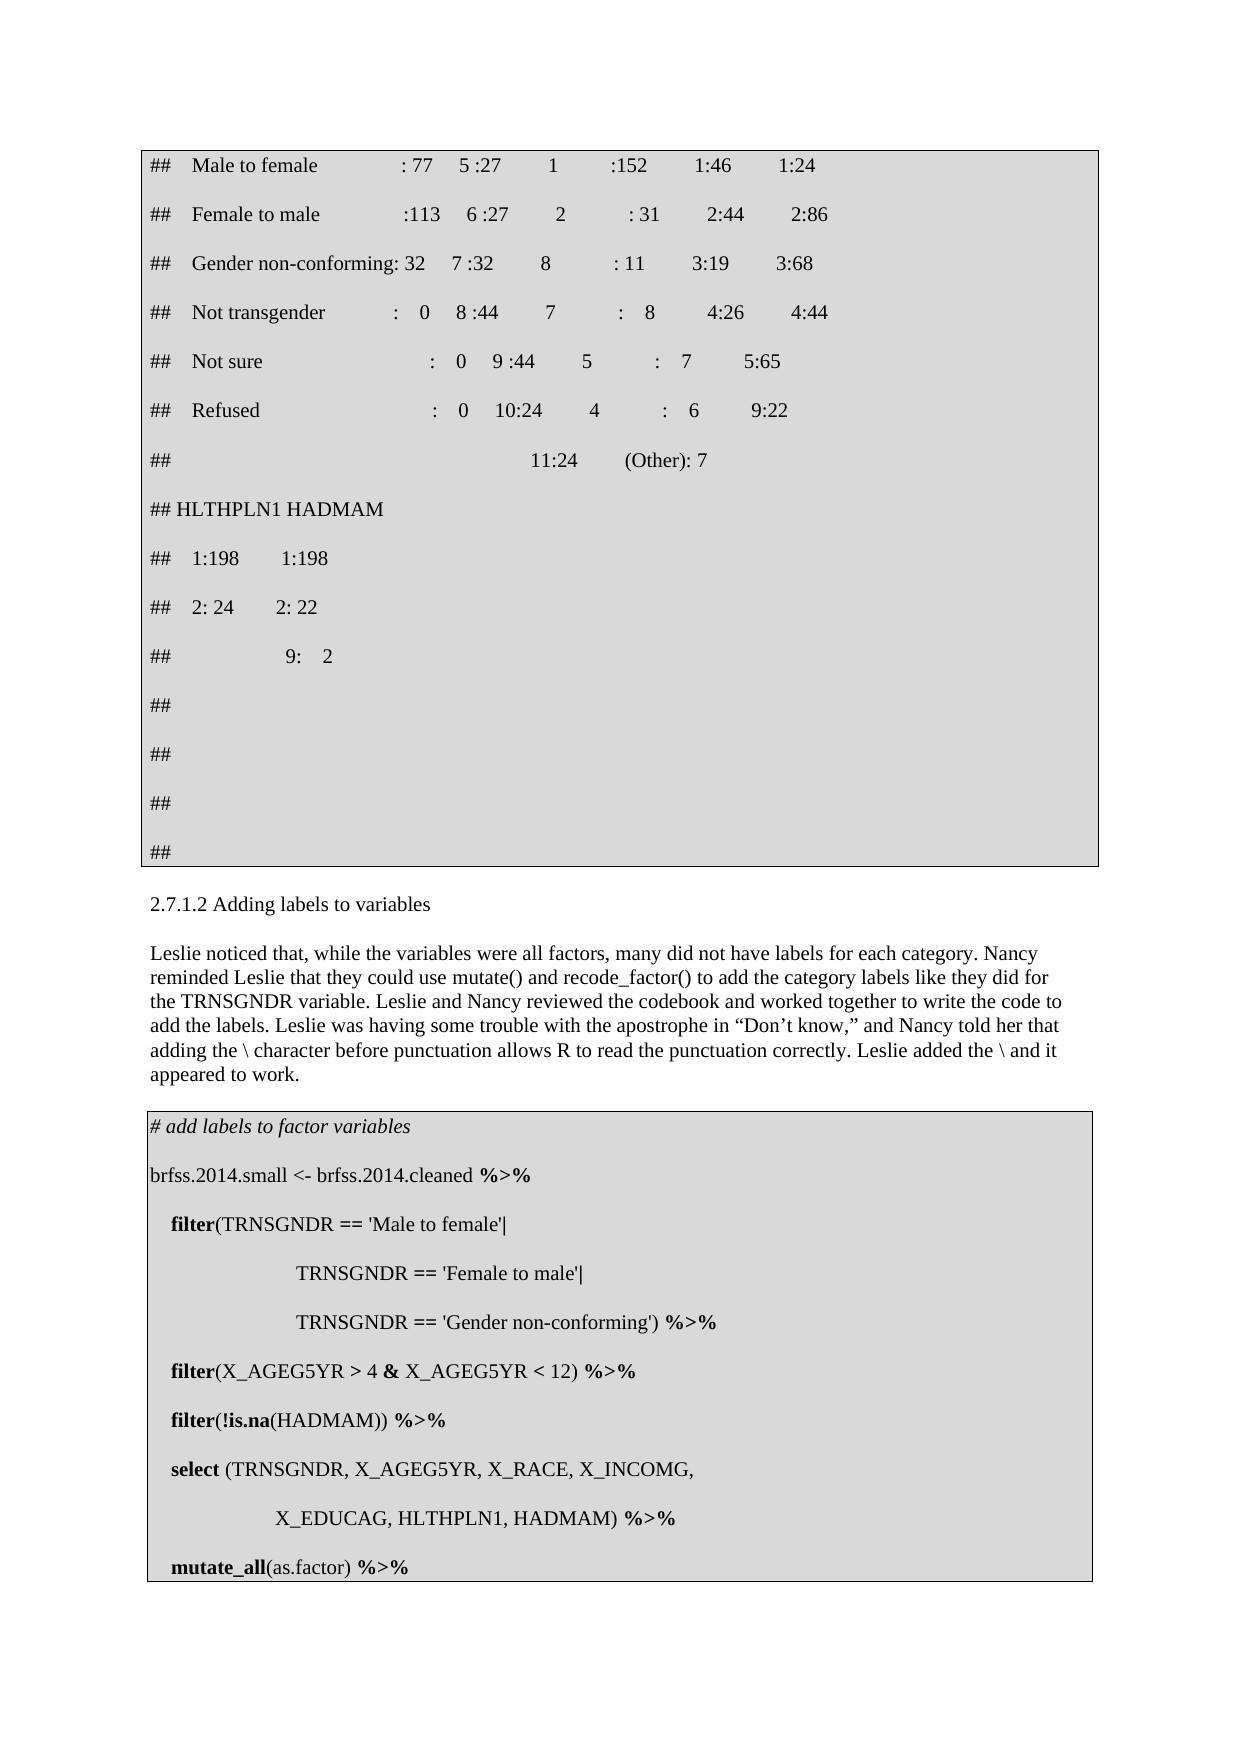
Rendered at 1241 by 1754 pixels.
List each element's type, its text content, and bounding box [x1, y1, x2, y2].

text X_EDUCAG, HLTHPLN1, HADMAM) %>% [148, 1503, 1092, 1530]
text ## 9: 2 [142, 641, 1098, 668]
text ## [142, 690, 1098, 717]
text Leslie noticed that, while the variables were all factors, many did not have labels for each category. Nancy reminded Leslie that they could use mutate() and recode_factor() to add the category labels like they did for the TRNSGNDR variable. Leslie and Nancy reviewed the codebook and worked together to write the code to add the labels. Leslie was having some trouble with the apostrophe in “Don’t know,” and Nancy told her that adding the \ character before punctuation allows R to read the punctuation correctly. Leslie added the \ and it appeared to work. [150, 941, 1090, 1086]
text ## 2: 24 2: 22 [142, 592, 1098, 619]
text ## 11:24 (Other): 7 [142, 444, 1098, 472]
text TRNSGNDR == 'Female to male'| [148, 1258, 1092, 1285]
text ## Male to female : 77 5 :27 1 :152 1:46 1:24 [142, 151, 1098, 177]
text ## Refused : 0 10:24 4 : 6 9:22 [142, 395, 1098, 422]
text ## 1:198 1:198 [142, 542, 1098, 570]
text ## Female to male :113 6 :27 2 : 31 2:44 2:86 [142, 199, 1098, 226]
text filter(!is.na(HADMAM)) %>% [148, 1405, 1092, 1432]
subtitle 2.7.1.2 Adding labels to variables [150, 892, 1090, 916]
text ## [142, 739, 1098, 766]
text ## [142, 837, 1098, 866]
text ## Not sure : 0 9 :44 5 : 7 5:65 [142, 346, 1098, 373]
text TRNSGNDR == 'Gender non-conforming') %>% [148, 1307, 1092, 1334]
text ## HLTHPLN1 HADMAM [142, 493, 1098, 521]
text filter(TRNSGNDR == 'Male to female'| [148, 1209, 1092, 1236]
text ## Not transgender : 0 8 :44 7 : 8 4:26 4:44 [142, 297, 1098, 324]
text # add labels to factor variables [148, 1112, 1092, 1138]
text mutate_all(as.factor) %>% [148, 1552, 1092, 1581]
text ## Gender non-conforming: 32 7 :32 8 : 11 3:19 3:68 [142, 248, 1098, 275]
text filter(X_AGEG5YR > 4 & X_AGEG5YR < 12) %>% [148, 1356, 1092, 1383]
text select (TRNSGNDR, X_AGEG5YR, X_RACE, X_INCOMG, [148, 1454, 1092, 1481]
text ## [142, 788, 1098, 815]
text brfss.2014.small <- brfss.2014.cleaned %>% [148, 1160, 1092, 1187]
